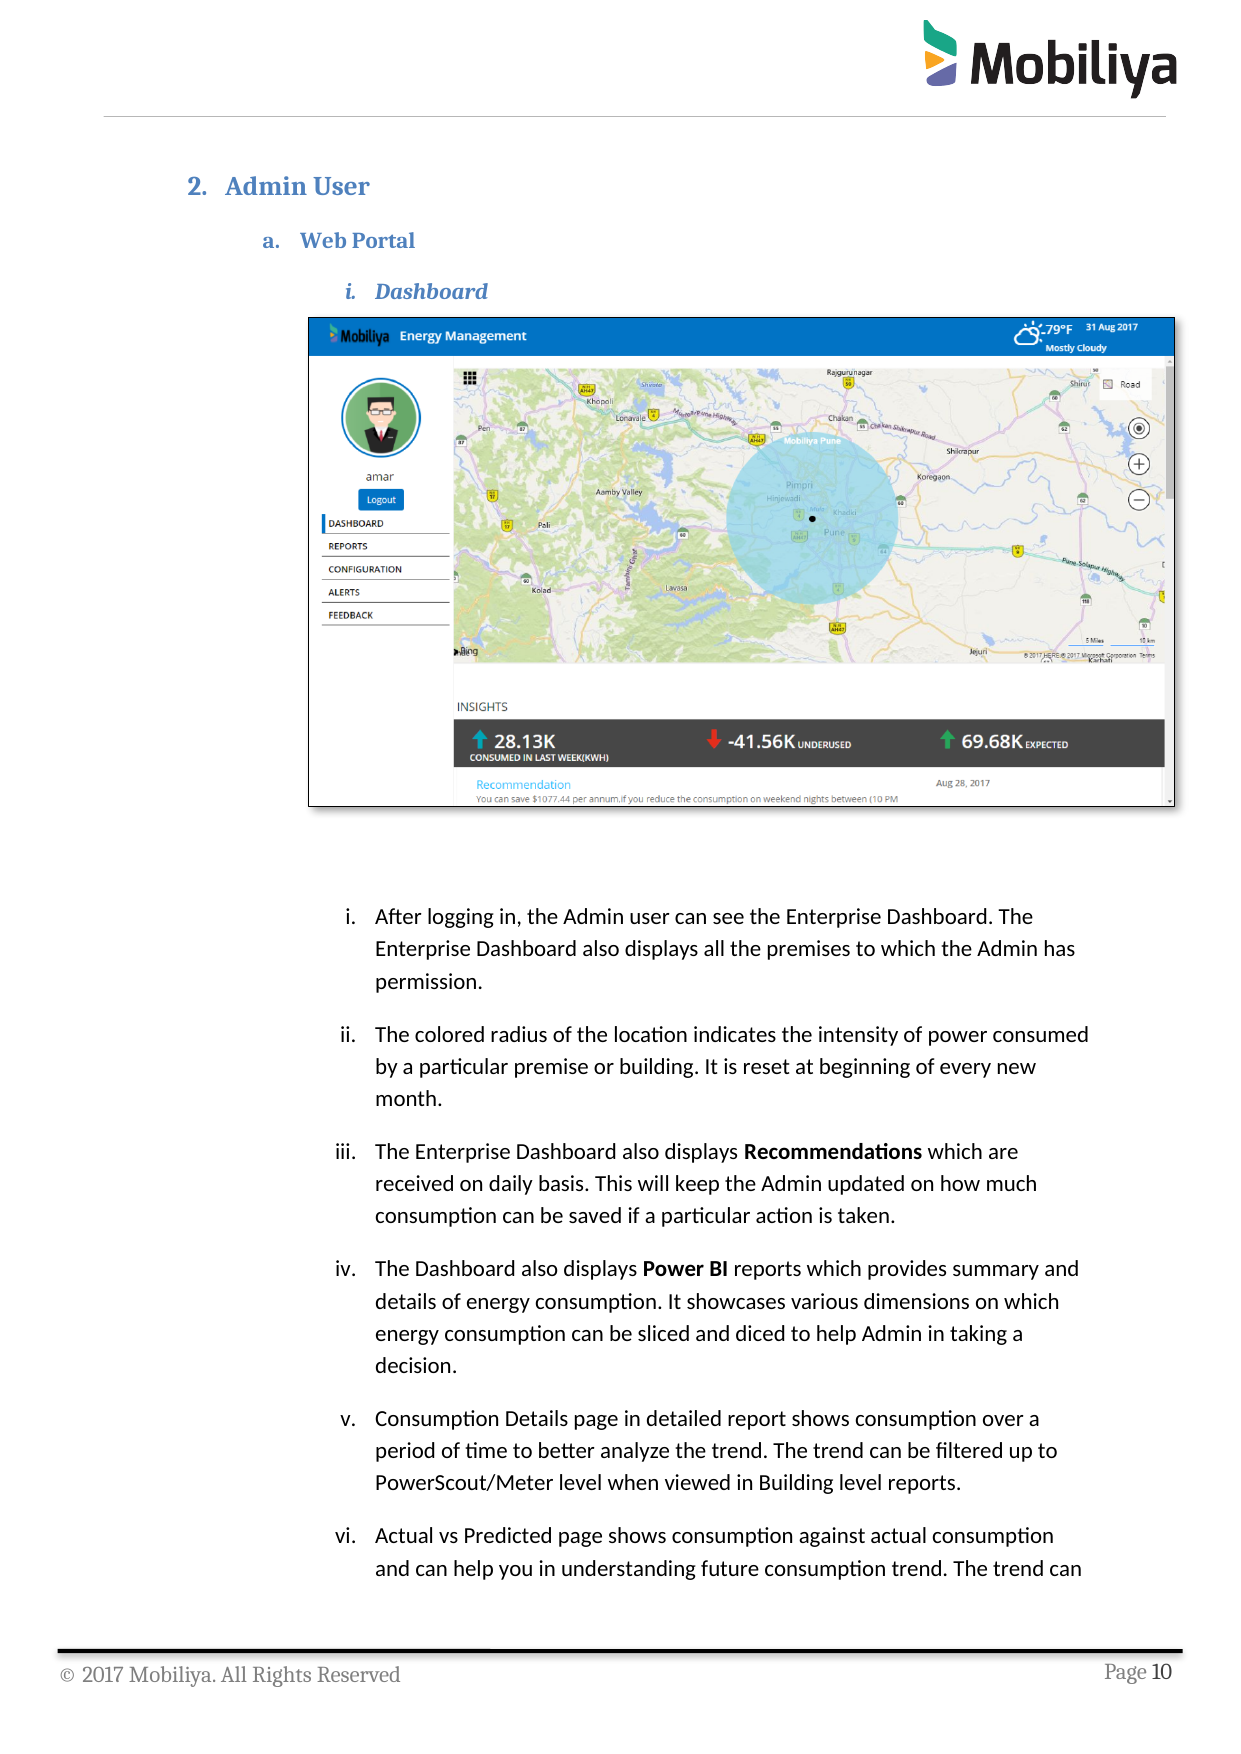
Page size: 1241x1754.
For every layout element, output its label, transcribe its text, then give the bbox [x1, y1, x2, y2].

list Consumption Details page in detailed report shows consumption over a period of time to better analyze the trend. The trend can be filtered up to PowerScout/Meter level when viewed in Building level reports. [356, 1404, 1090, 1497]
list The Dashboard also displays Power BI reports which provides summary and details of energy consumption. It showcases various dimensions on which energy consumption can be sliced and diced to help Admin in taking a decision. [356, 1254, 1090, 1379]
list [356, 1522, 1090, 1582]
picture [103, 113, 1165, 117]
subtitle Dashboard [356, 278, 1090, 305]
picture [923, 20, 1177, 99]
list After logging in, the Admin user can see the Enterprise Dashboard. The Enterprise Dashboard also displays all the premises to which the Admin has permission. [356, 902, 1090, 995]
list The colored radius of the location indicates the intensity of power consumed by a particular premise or building. It is reset at beginning of every new month. [356, 1020, 1090, 1112]
subtitle Web Portal [262, 227, 1090, 254]
list The Enterprise Dashboard also displays Recommendations which are received on daily basis. This will keep the Admin updated on how much consumption can be saved if a particular action is taken. [356, 1137, 1090, 1229]
picture [309, 318, 1174, 806]
subtitle Admin User [187, 171, 1090, 202]
